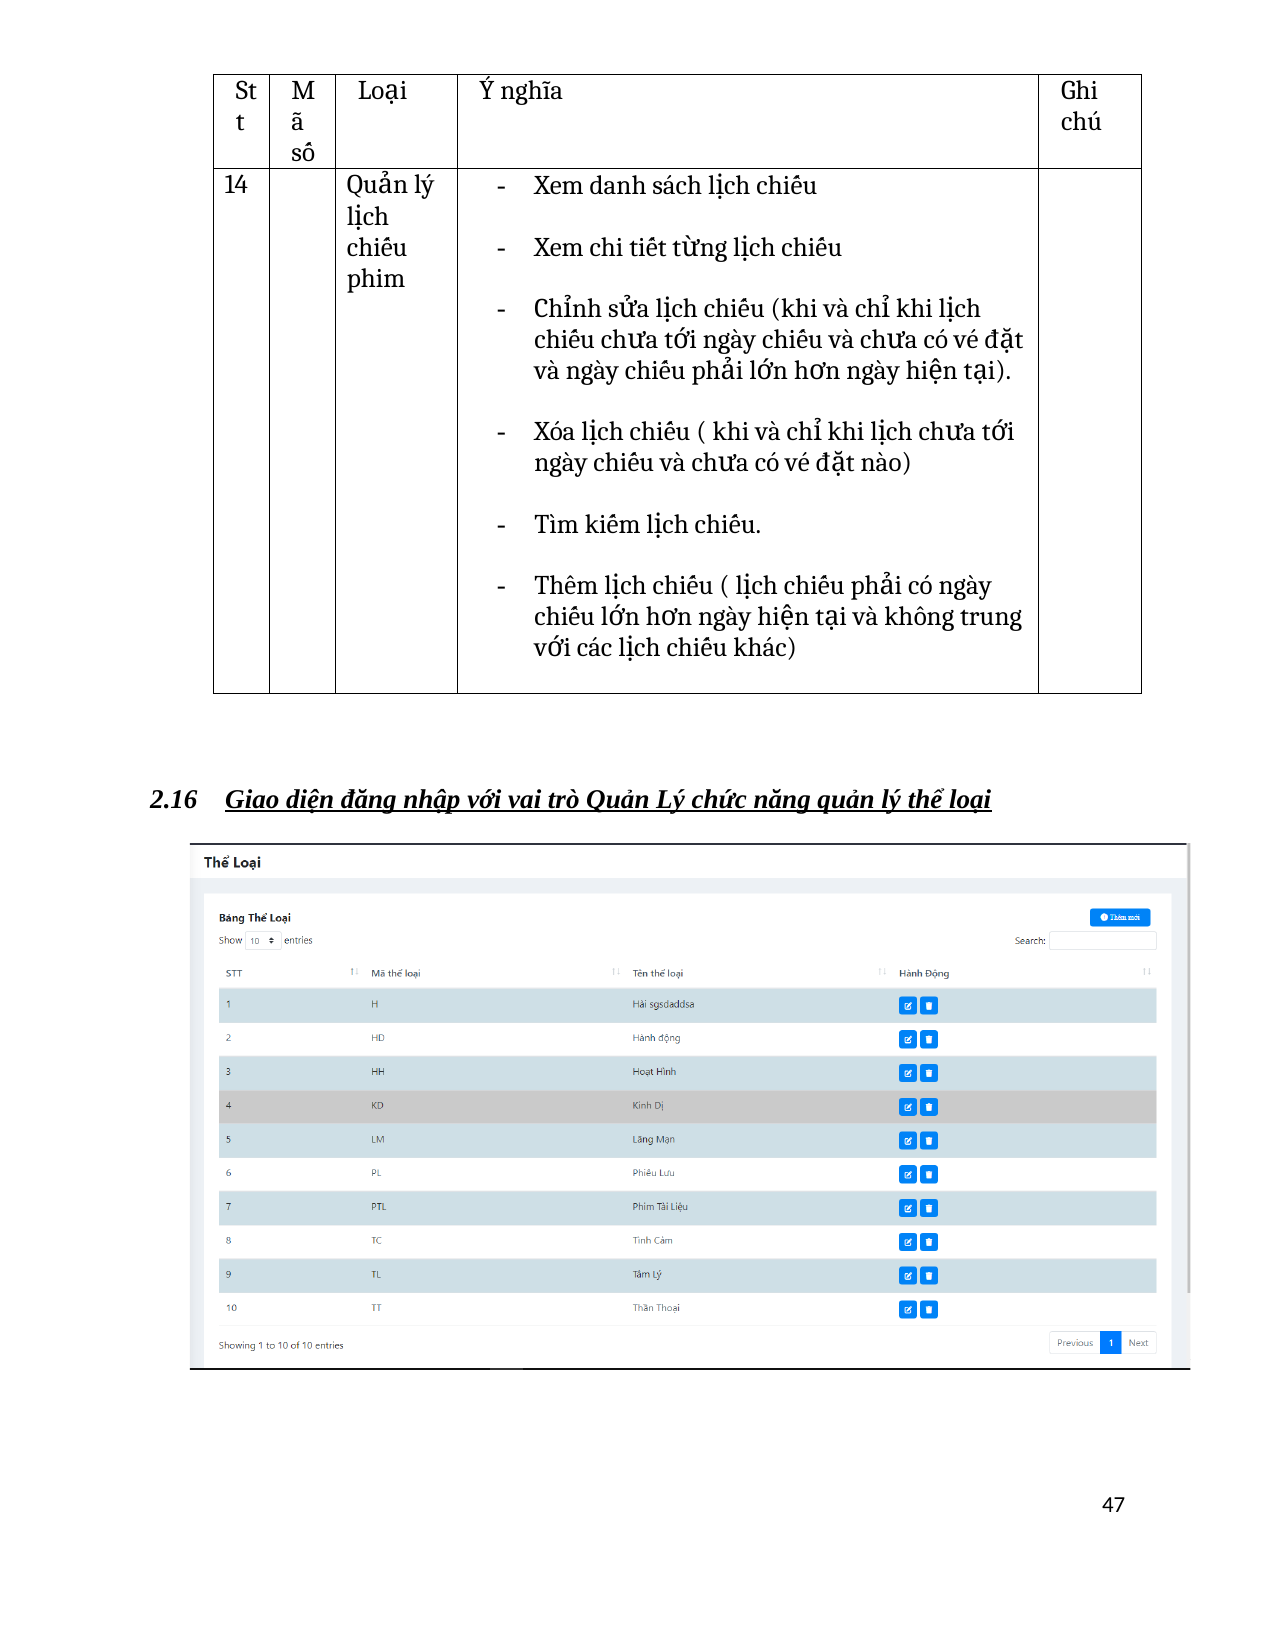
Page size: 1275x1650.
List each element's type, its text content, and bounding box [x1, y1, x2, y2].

table_cell [1039, 169, 1141, 693]
table_header Loại [336, 75, 457, 168]
table_header Stt [214, 75, 269, 168]
table_header Ý nghĩa [458, 75, 1038, 168]
table_cell [270, 169, 335, 693]
table_header Mã số [270, 75, 335, 168]
subtitle Giao diện đăng nhập với vai trò Quản Lý chức năng quản lý thể loại [150, 783, 1125, 814]
table_cell 14 [214, 169, 269, 693]
table_cell Xem danh sách lịch chiếu Xem chi tiết từng lịch chiếu Chỉnh sửa lịch chiếu (khi và chỉ khi lịch chiếu chưa tới ngày chiếu và chưa có vé đặt và ngày chiếu phải lớn hơn ngày hiện tại). Xóa lịch chiếu ( khi và chỉ khi lịch chưa tới ngày chiếu và chưa có vé đặt nào) Tìm kiếm lịch chiếu. Thêm lịch chiếu ( lịch chiếu phải có ngày chiếu lớn hơn ngày hiện tại và không trung với các lịch chiếu khác) [458, 169, 1038, 693]
table_cell Quản lý lịch chiếu phim [336, 169, 457, 693]
picture [189, 843, 1191, 1370]
table_header Ghi chú [1039, 75, 1141, 168]
